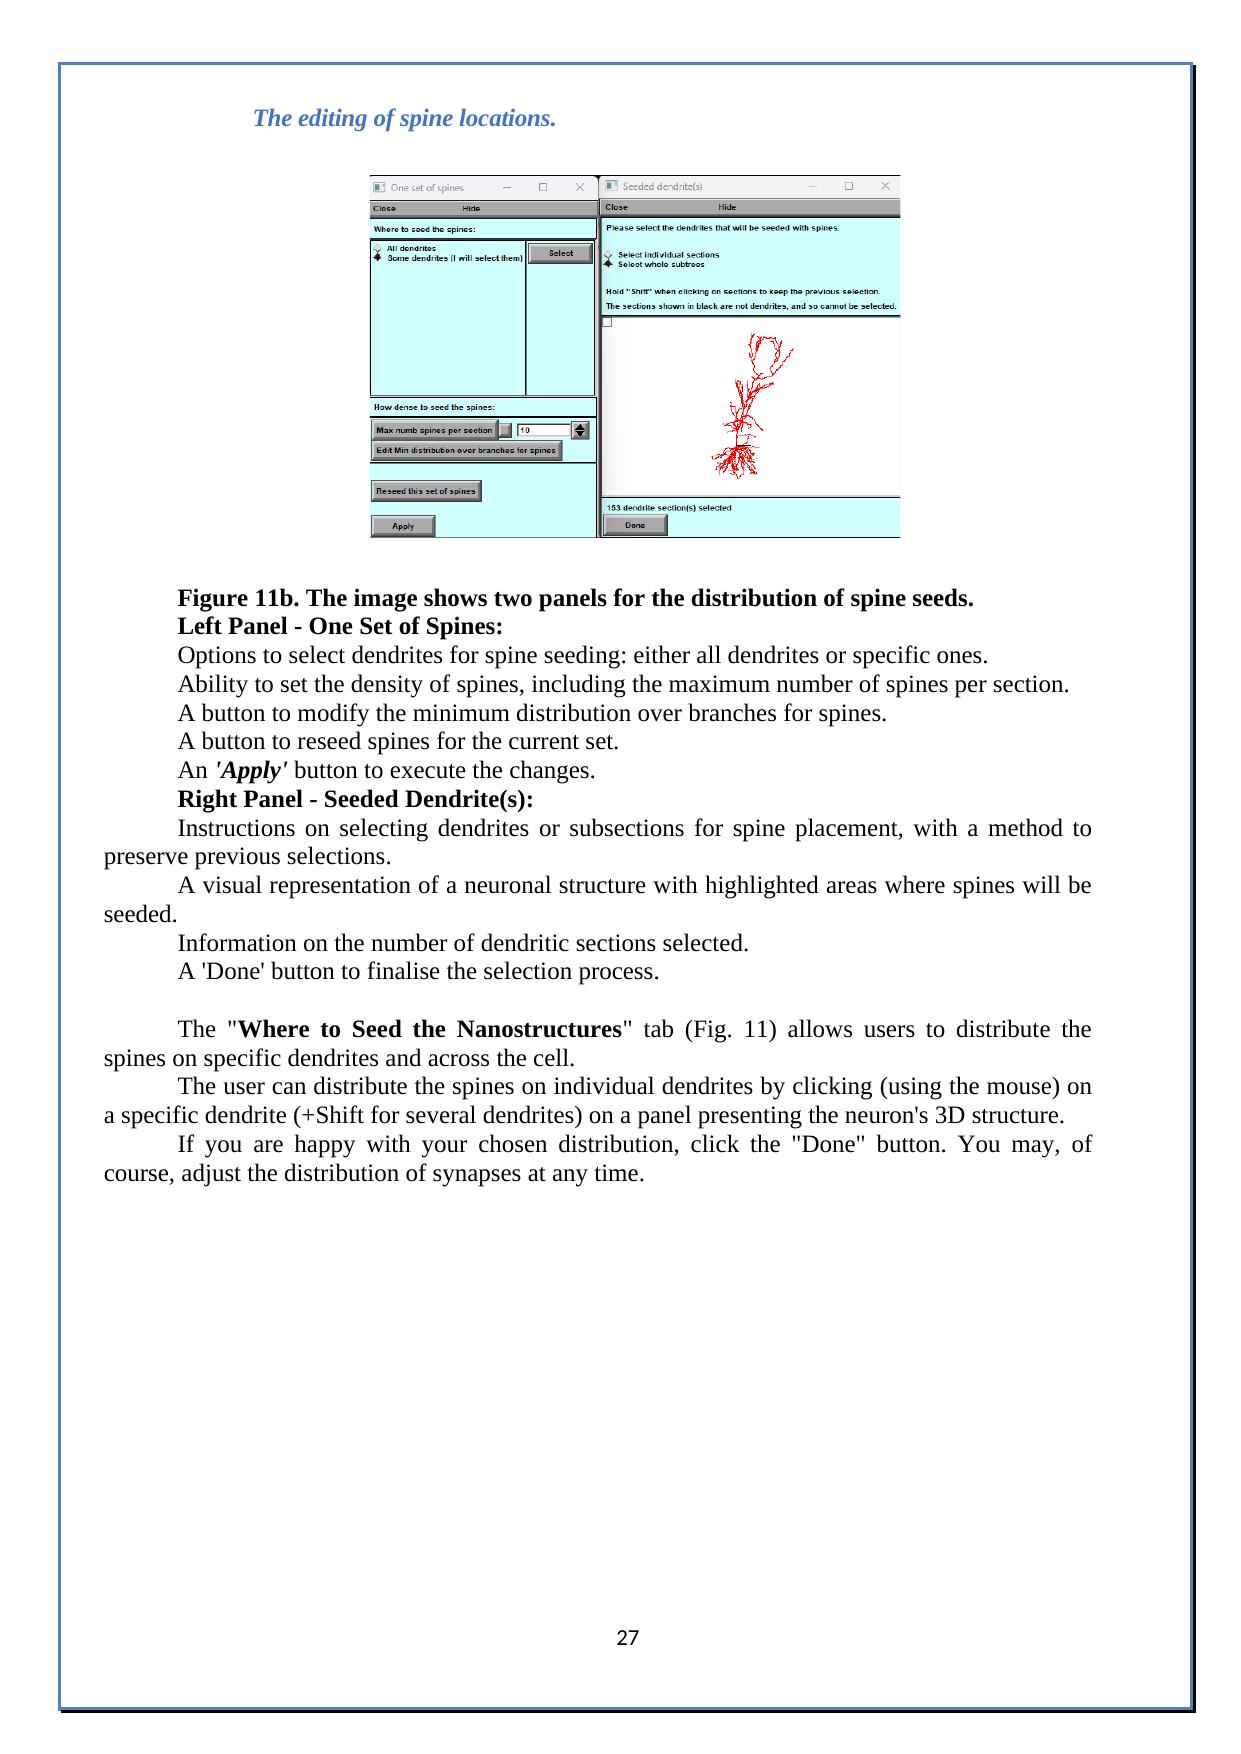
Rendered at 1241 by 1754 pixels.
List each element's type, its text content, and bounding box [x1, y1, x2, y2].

subtitle The editing of spine locations. [178, 103, 1093, 132]
text Left Panel - One Set of Spines: [103, 611, 1093, 640]
text Options to select dendrites for spine seeding: either all dendrites or specific ones. [103, 640, 1093, 669]
text A button to modify the minimum distribution over branches for spines. [103, 698, 1093, 726]
text A button to reseed spines for the current set. [103, 726, 1093, 755]
text Figure 11b. The image shows two panels for the distribution of spine seeds. [103, 583, 1093, 611]
text The "Where to Seed the Nanostructures" tab (Fig. 11) allows users to distribute the spines on specific dendrites and across the cell. [103, 1014, 1093, 1071]
text Ability to set the density of spines, including the maximum number of spines per section. [103, 669, 1093, 698]
picture [369, 175, 901, 538]
text Information on the number of dendritic sections selected. [103, 928, 1093, 956]
text If you are happy with your chosen distribution, click the "Done" button. You may, of course, adjust the distribution of synapses at any time. [103, 1129, 1093, 1186]
text The user can distribute the spines on individual dendrites by clicking (using the mouse) on a specific dendrite (+Shift for several dendrites) on a panel presenting the neuron's 3D structure. [103, 1071, 1093, 1129]
text Right Panel - Seeded Dendrite(s): [103, 784, 1093, 813]
text An 'Apply' button to execute the changes. [103, 755, 1093, 784]
text A visual representation of a neuronal structure with highlighted areas where spines will be seeded. [103, 870, 1093, 928]
text Instructions on selecting dendrites or subsections for spine placement, with a method to preserve previous selections. [103, 813, 1093, 870]
text A 'Done' button to finalise the selection process. [103, 956, 1093, 985]
